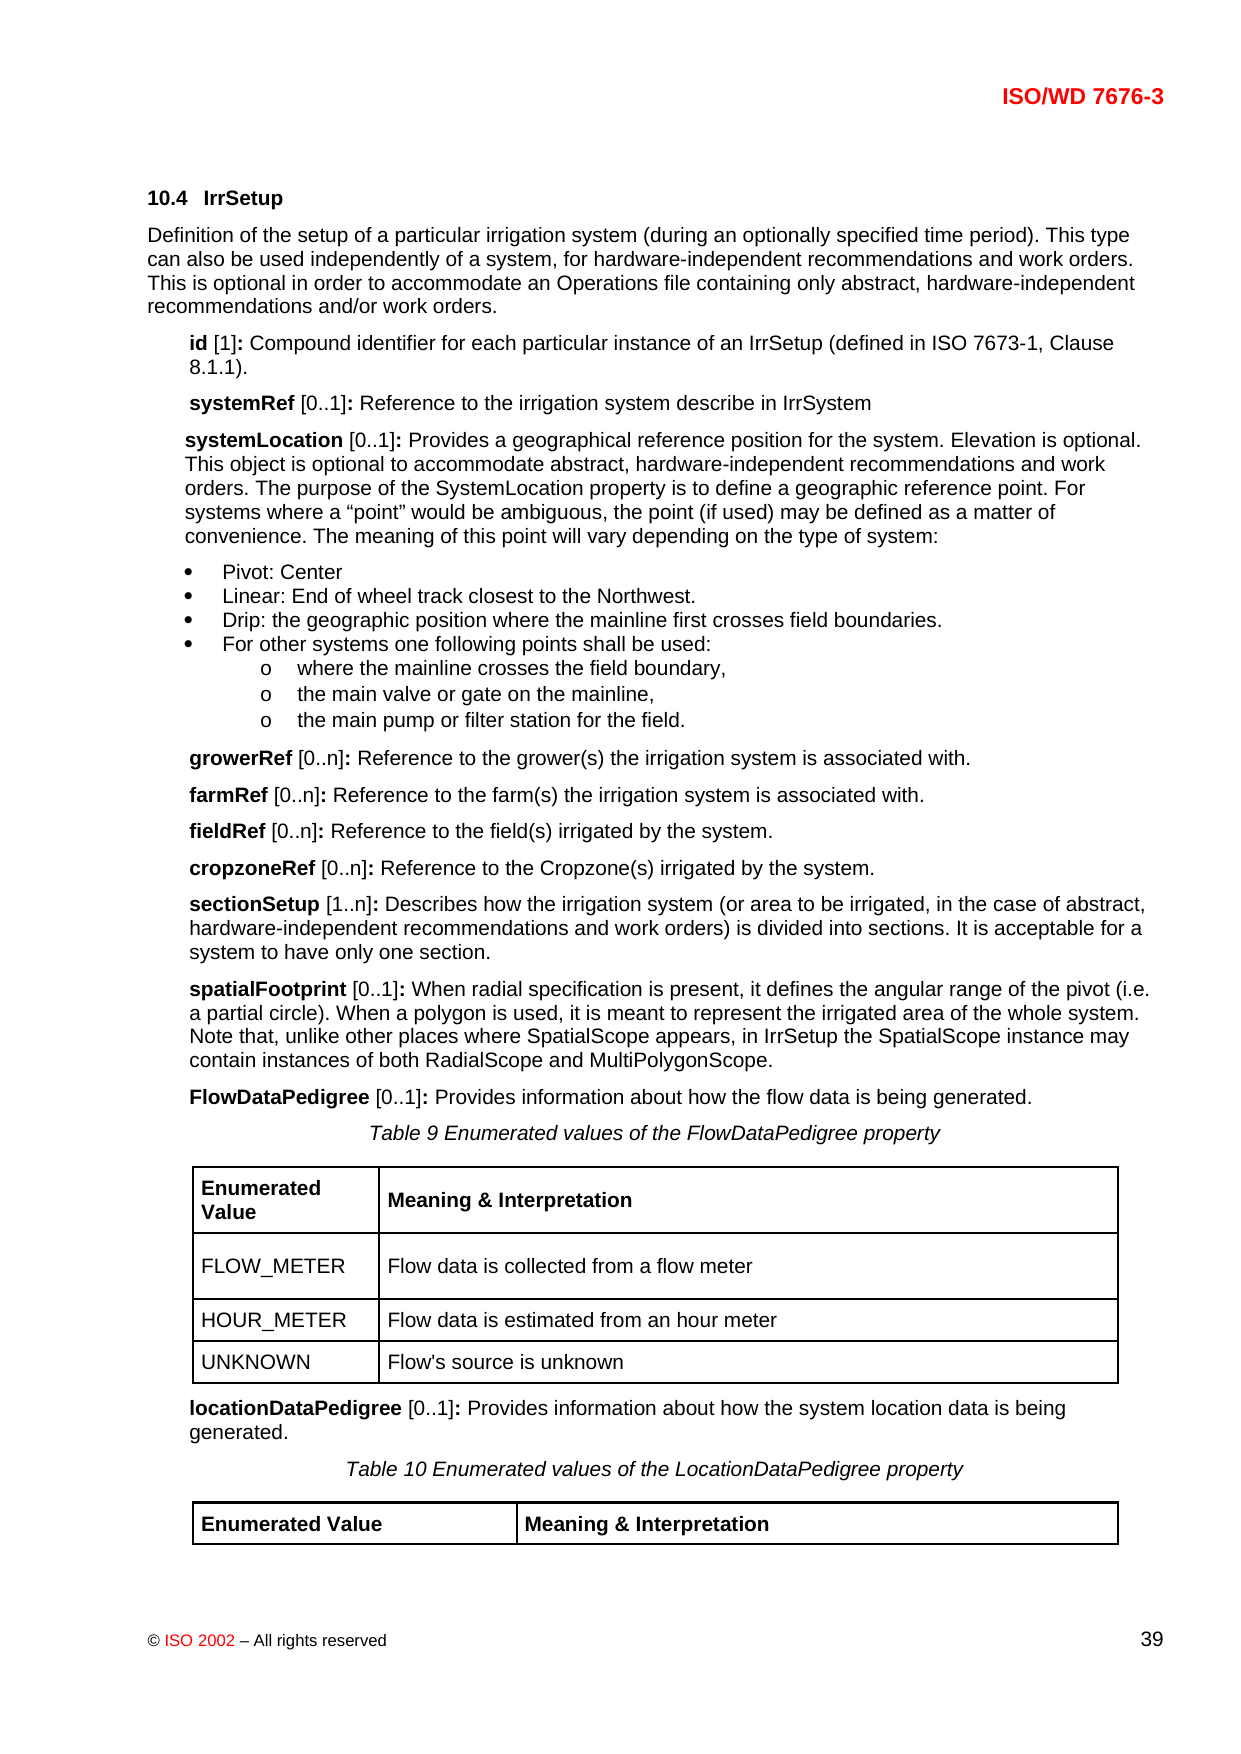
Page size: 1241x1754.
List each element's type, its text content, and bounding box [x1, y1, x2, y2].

text spatialFootprint [0..1]: When radial specification is present, it defines the angular range of the pivot (i.e. a partial circle). When a polygon is used, it is meant to represent the irrigated area of the whole system. Note that, unlike other places where SpatialScope appears, in IrrSetup the SpatialScope instance may contain instances of both RadialScope and MultiPolygonScope. [189, 976, 1164, 1072]
text systemRef [0..1]: Reference to the irrigation system describe in IrrSystem [189, 391, 1164, 415]
table_cell Flow's source is unknown [380, 1342, 1117, 1382]
table_cell HOUR_METER [194, 1300, 378, 1340]
text farmRef [0..n]: Reference to the farm(s) the irrigation system is associated with. [189, 783, 1164, 807]
table_cell Flow data is estimated from an hour meter [380, 1300, 1117, 1340]
list where the mainline crosses the field boundary, [259, 656, 1164, 682]
table_header Meaning & Interpretation [518, 1504, 1117, 1543]
list the main pump or filter station for the field. [259, 708, 1164, 734]
list Linear: End of wheel track closest to the Northwest. [184, 584, 1164, 608]
list Drip: the geographic position where the mainline first crosses field boundaries. [184, 608, 1164, 632]
table_header Enumerated Value [194, 1504, 516, 1543]
text growerRef [0..n]: Reference to the grower(s) the irrigation system is associated with. [189, 746, 1164, 770]
list For other systems one following points shall be used: [184, 632, 1164, 656]
text sectionSetup [1..n]: Describes how the irrigation system (or area to be irrigated, in the case of abstract, hardware-independent recommendations and work orders) is divided into sections. It is acceptable for a system to have only one section. [189, 892, 1164, 964]
subtitle 10.4 IrrSetup [147, 186, 1164, 210]
text Table 9 Enumerated values of the FlowDataPedigree property [147, 1121, 1164, 1145]
table_header Enumerated Value [194, 1168, 378, 1232]
text fieldRef [0..n]: Reference to the field(s) irrigated by the system. [189, 819, 1164, 843]
list the main valve or gate on the mainline, [259, 682, 1164, 708]
table_cell Flow data is collected from a flow meter [380, 1234, 1117, 1298]
table_cell FLOW_METER [194, 1234, 378, 1298]
table_header Meaning & Interpretation [380, 1168, 1117, 1232]
text cropzoneRef [0..n]: Reference to the Cropzone(s) irrigated by the system. [189, 856, 1164, 879]
list Pivot: Center [184, 560, 1164, 584]
text systemLocation [0..1]: Provides a geographical reference position for the system. Elevation is optional. This object is optional to accommodate abstract, hardware-independent recommendations and work orders. The purpose of the SystemLocation property is to define a geographic reference point. For systems where a “point” would be ambiguous, the point (if used) may be defined as a matter of convenience. The meaning of this point will vary depending on the type of system: [184, 428, 1164, 547]
table_cell UNKNOWN [194, 1342, 378, 1382]
text FlowDataPedigree [0..1]: Provides information about how the flow data is being generated. [147, 1085, 1164, 1109]
text Table 10 Enumerated values of the LocationDataPedigree property [147, 1457, 1164, 1481]
text locationDataPedigree [0..1]: Provides information about how the system location data is being generated. [189, 1396, 1164, 1444]
text Definition of the setup of a particular irrigation system (during an optionally specified time period). This type can also be used independently of a system, for hardware-independent recommendations and work orders. This is optional in order to accommodate an Operations file containing only abstract, hardware-independent recommendations and/or work orders. [147, 222, 1164, 318]
text id [1]: Compound identifier for each particular instance of an IrrSetup (defined in ISO 7673-1, Clause 8.1.1). [189, 331, 1164, 379]
